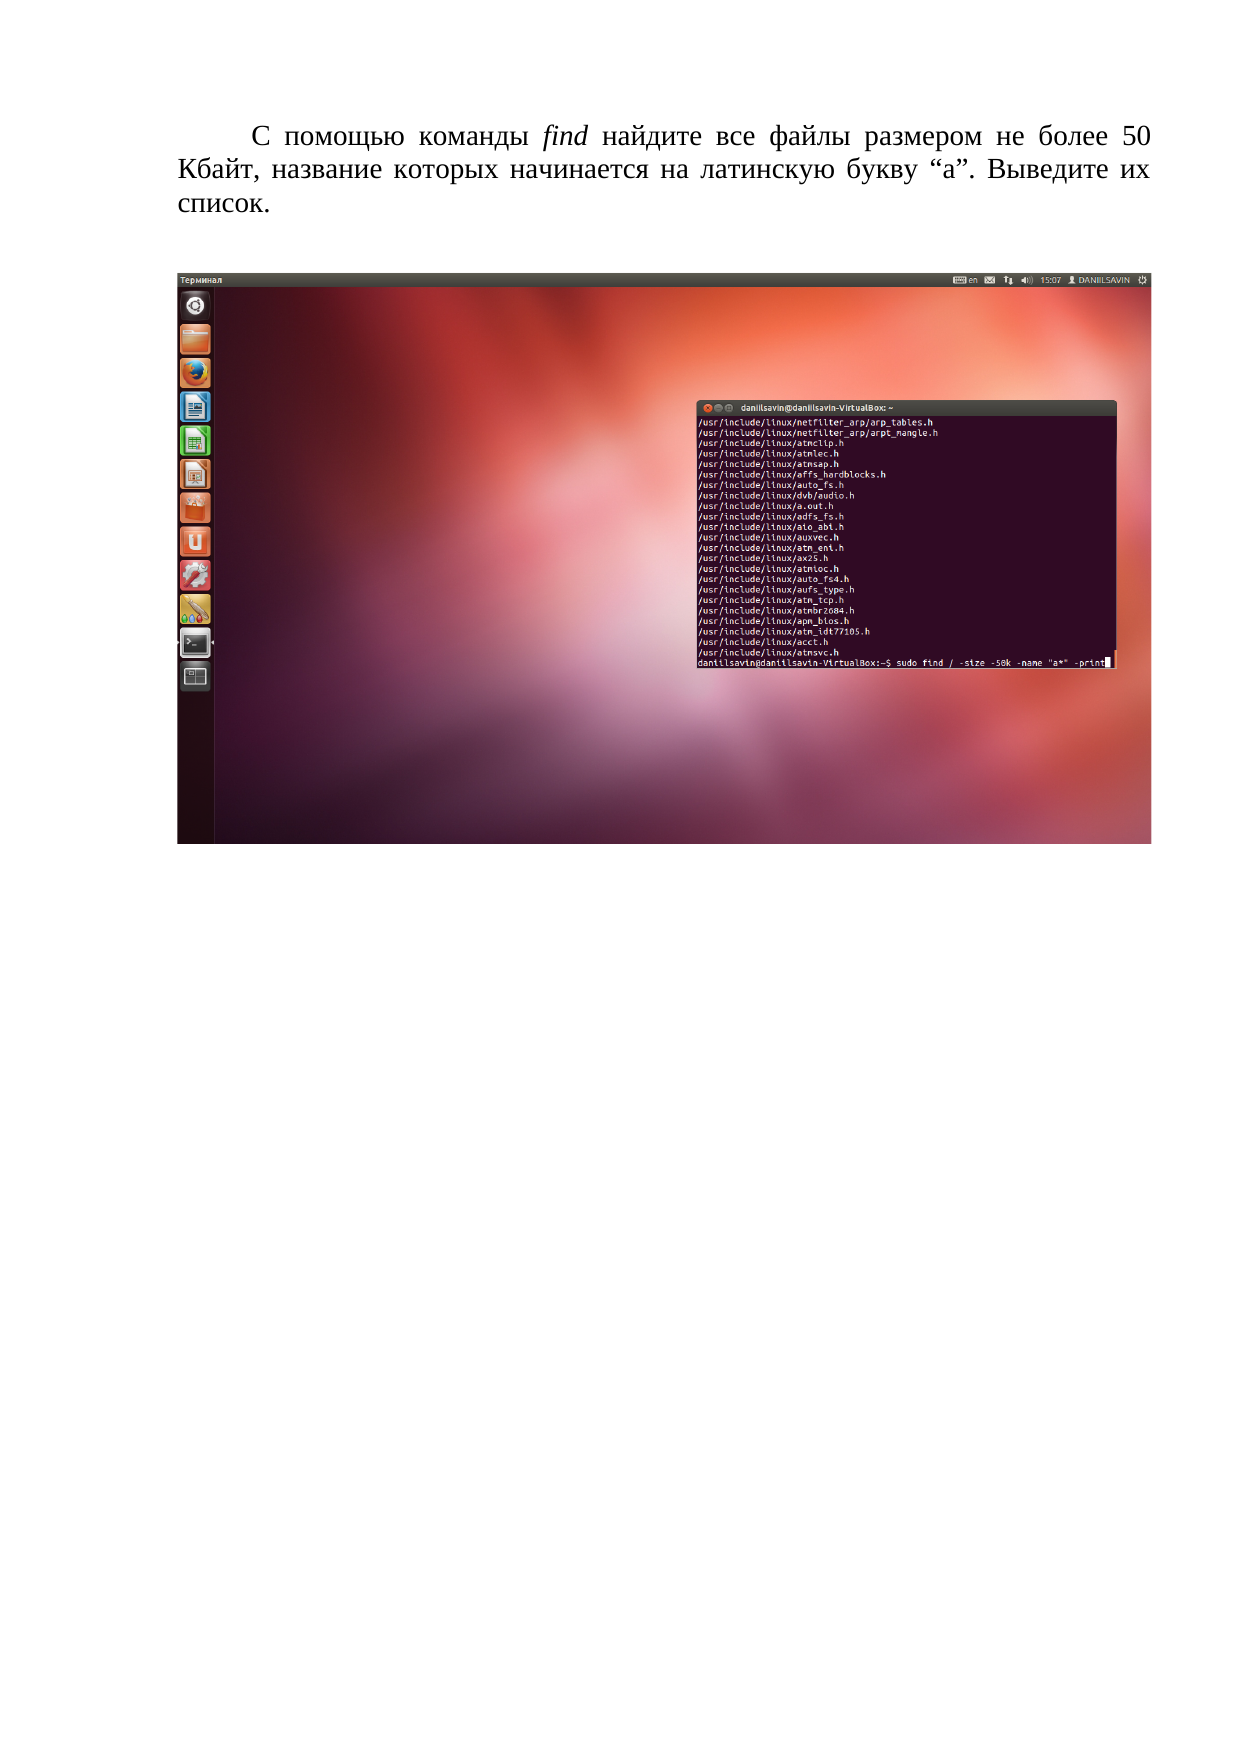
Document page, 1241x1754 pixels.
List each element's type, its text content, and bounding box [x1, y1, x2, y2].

picture [177, 271, 1152, 844]
text С помощью команды find найдите все файлы размером не более 50 Кбайт, название которых начинается на латинскую букву “a”. Выведите их список. [177, 118, 1152, 219]
